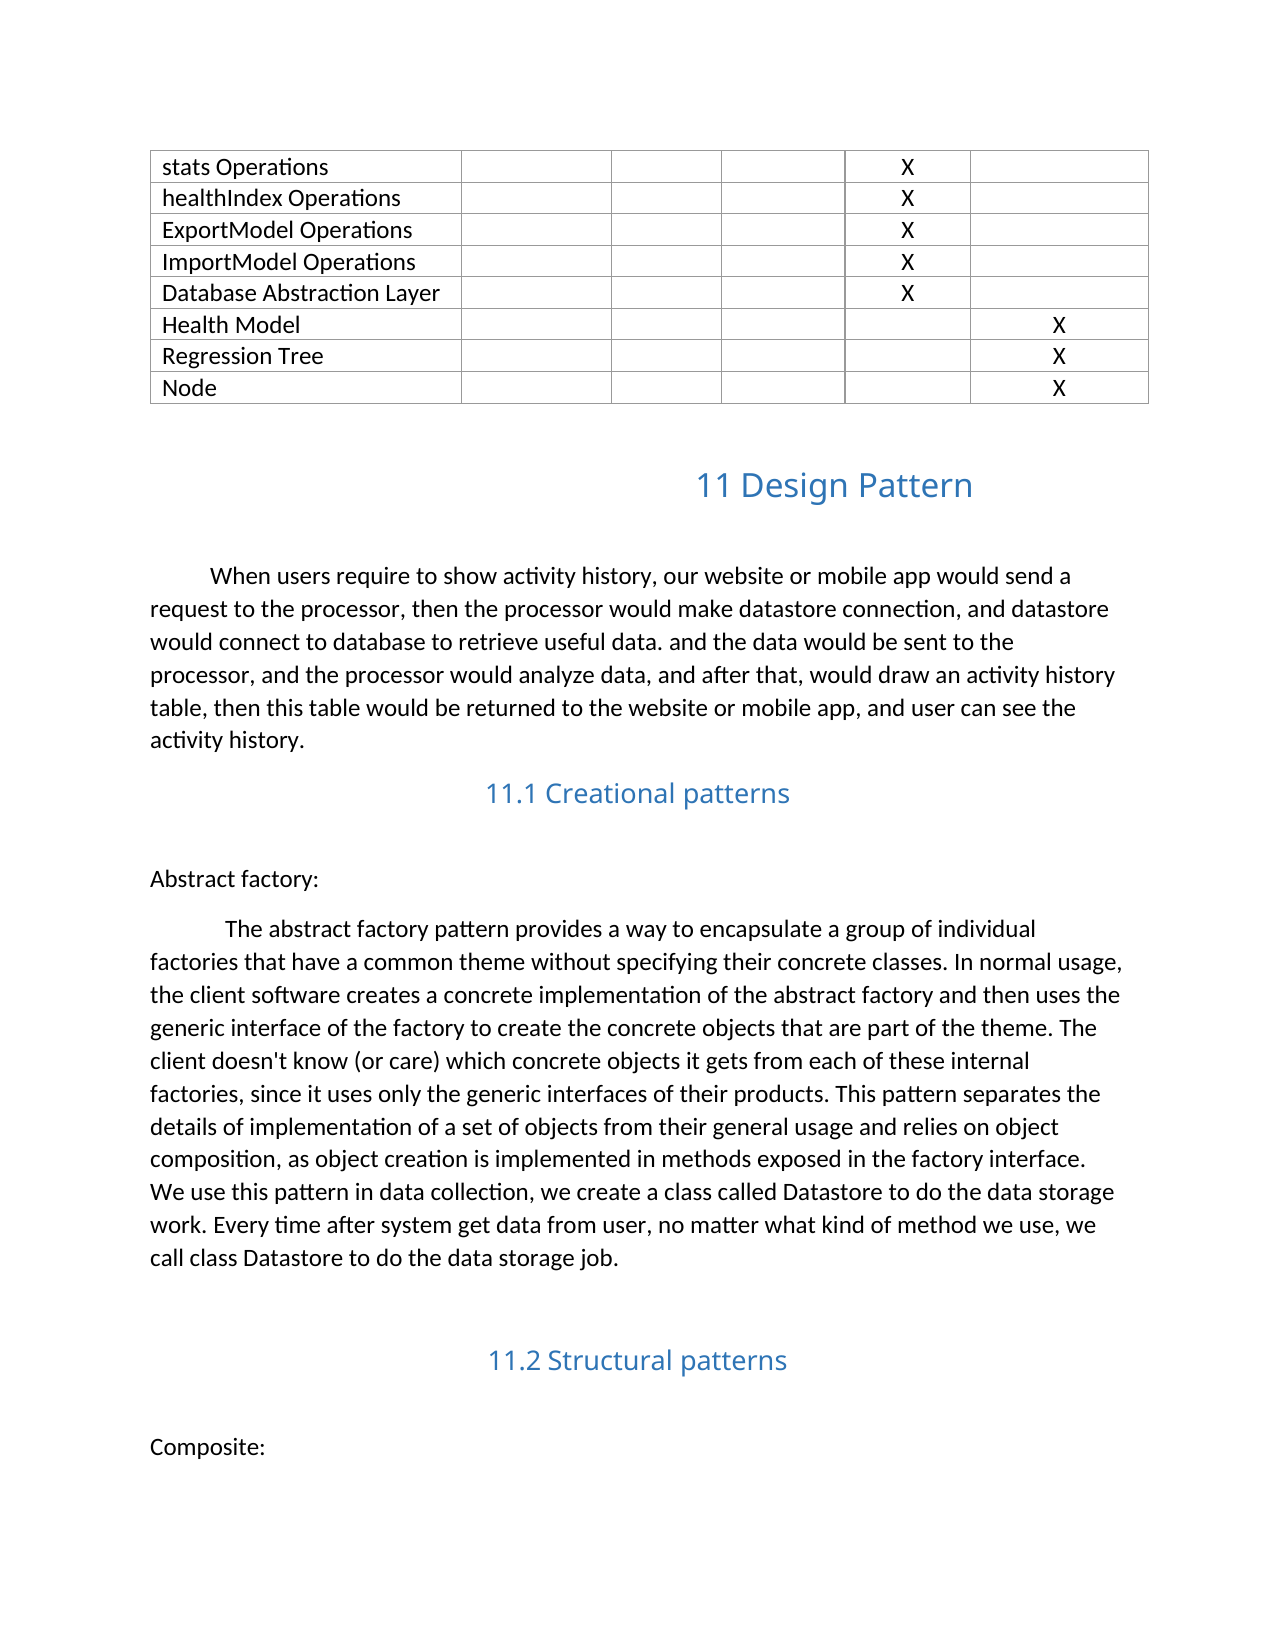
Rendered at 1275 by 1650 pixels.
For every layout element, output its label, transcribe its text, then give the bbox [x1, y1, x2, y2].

table_cell [722, 340, 844, 371]
table_cell ImportModel Operations [151, 246, 461, 276]
table_cell [612, 151, 721, 182]
table_cell [722, 183, 844, 213]
table_cell stats Operations [151, 151, 461, 182]
table_cell [462, 151, 611, 182]
table_cell healthIndex Operations [151, 183, 461, 213]
table_cell X [971, 372, 1148, 402]
table_cell X [846, 277, 970, 308]
text When users require to show activity history, our website or mobile app would send a request to the processor, then the processor would make datastore connection, and datastore would connect to database to retrieve useful data. and the data would be sent to the processor, and the processor would analyze data, and after that, would draw an activity history table, then this table would be returned to the website or mobile app, and user can see the activity history. [150, 560, 1125, 755]
table_cell [971, 183, 1148, 213]
table_cell [612, 183, 721, 213]
table_cell [971, 277, 1148, 308]
table_cell X [971, 340, 1148, 371]
text The abstract factory pattern provides a way to encapsulate a group of individual factories that have a common theme without specifying their concrete classes. In normal usage, the client software creates a concrete implementation of the abstract factory and then uses the generic interface of the factory to create the concrete objects that are part of the theme. The client doesn't know (or care) which concrete objects it gets from each of these internal factories, since it uses only the generic interfaces of their products. This pattern separates the details of implementation of a set of objects from their general usage and relies on object composition, as object creation is implemented in methods exposed in the factory interface. We use this pattern in data collection, we create a class called Datastore to do the data storage work. Every time after system get data from user, no matter what kind of method we use, we call class Datastore to do the data storage job. [150, 913, 1125, 1273]
table_cell Regression Tree [151, 340, 461, 371]
table_cell [462, 246, 611, 276]
subtitle Structural patterns [150, 1341, 1125, 1378]
table_cell [462, 340, 611, 371]
table_cell [722, 246, 844, 276]
table_cell [971, 246, 1148, 276]
table_cell Node [151, 372, 461, 402]
table_cell [612, 309, 721, 339]
table_cell [462, 372, 611, 402]
table_cell [612, 214, 721, 245]
table_cell [462, 214, 611, 245]
table_cell [722, 214, 844, 245]
table_cell X [846, 246, 970, 276]
table_cell [612, 340, 721, 371]
table_cell X [846, 214, 970, 245]
table_cell [462, 183, 611, 213]
text Abstract factory: [150, 863, 1125, 894]
table_cell [612, 277, 721, 308]
table_cell [846, 340, 970, 371]
subtitle Design Pattern [544, 461, 1125, 507]
table_cell [971, 151, 1148, 182]
table_cell [612, 246, 721, 276]
subtitle Creational patterns [150, 774, 1125, 811]
table_cell Health Model [151, 309, 461, 339]
table_cell Database Abstraction Layer [151, 277, 461, 308]
table_cell [722, 277, 844, 308]
table_cell [722, 151, 844, 182]
table_cell [722, 309, 844, 339]
text Composite: [150, 1431, 1125, 1461]
table_cell X [971, 309, 1148, 339]
table_cell [462, 277, 611, 308]
table_cell ExportModel Operations [151, 214, 461, 245]
table_cell [971, 214, 1148, 245]
table_cell [722, 372, 844, 402]
table_cell X [846, 151, 970, 182]
table_cell [612, 372, 721, 402]
table_cell X [846, 183, 970, 213]
table_cell [846, 372, 970, 402]
table_cell [846, 309, 970, 339]
table_cell [462, 309, 611, 339]
